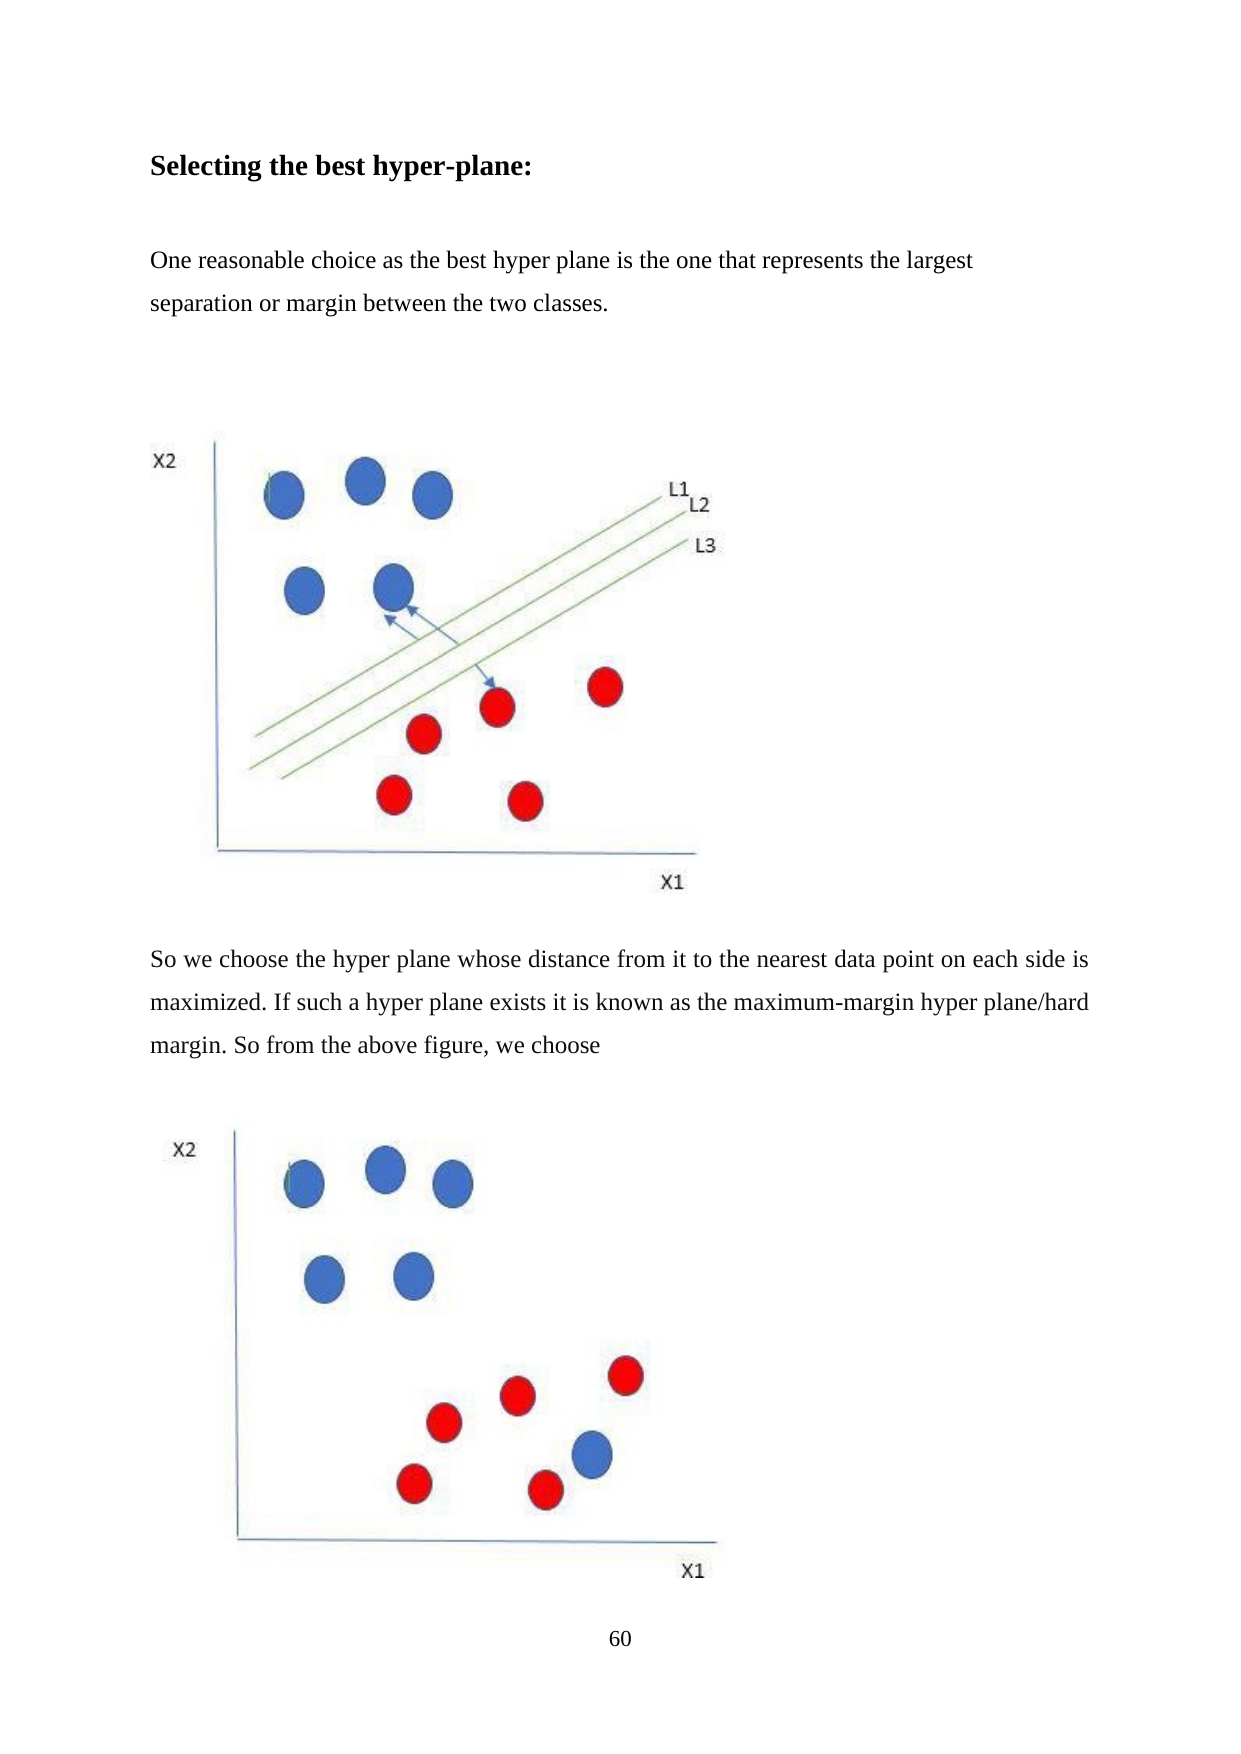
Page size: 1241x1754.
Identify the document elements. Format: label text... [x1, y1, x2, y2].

text One reasonable choice as the best hyper plane is the one that represents the largest separation or margin between the two classes. [150, 245, 1059, 317]
picture [150, 429, 725, 894]
text So we choose the hyper plane whose distance from it to the nearest data point on each side is maximized. If such a hyper plane exists it is known as the maximum-margin hyper plane/hard margin. So from the above figure, we choose [150, 944, 1090, 1059]
subtitle Selecting the best hyper-plane: [150, 148, 1123, 182]
picture [162, 1113, 727, 1578]
